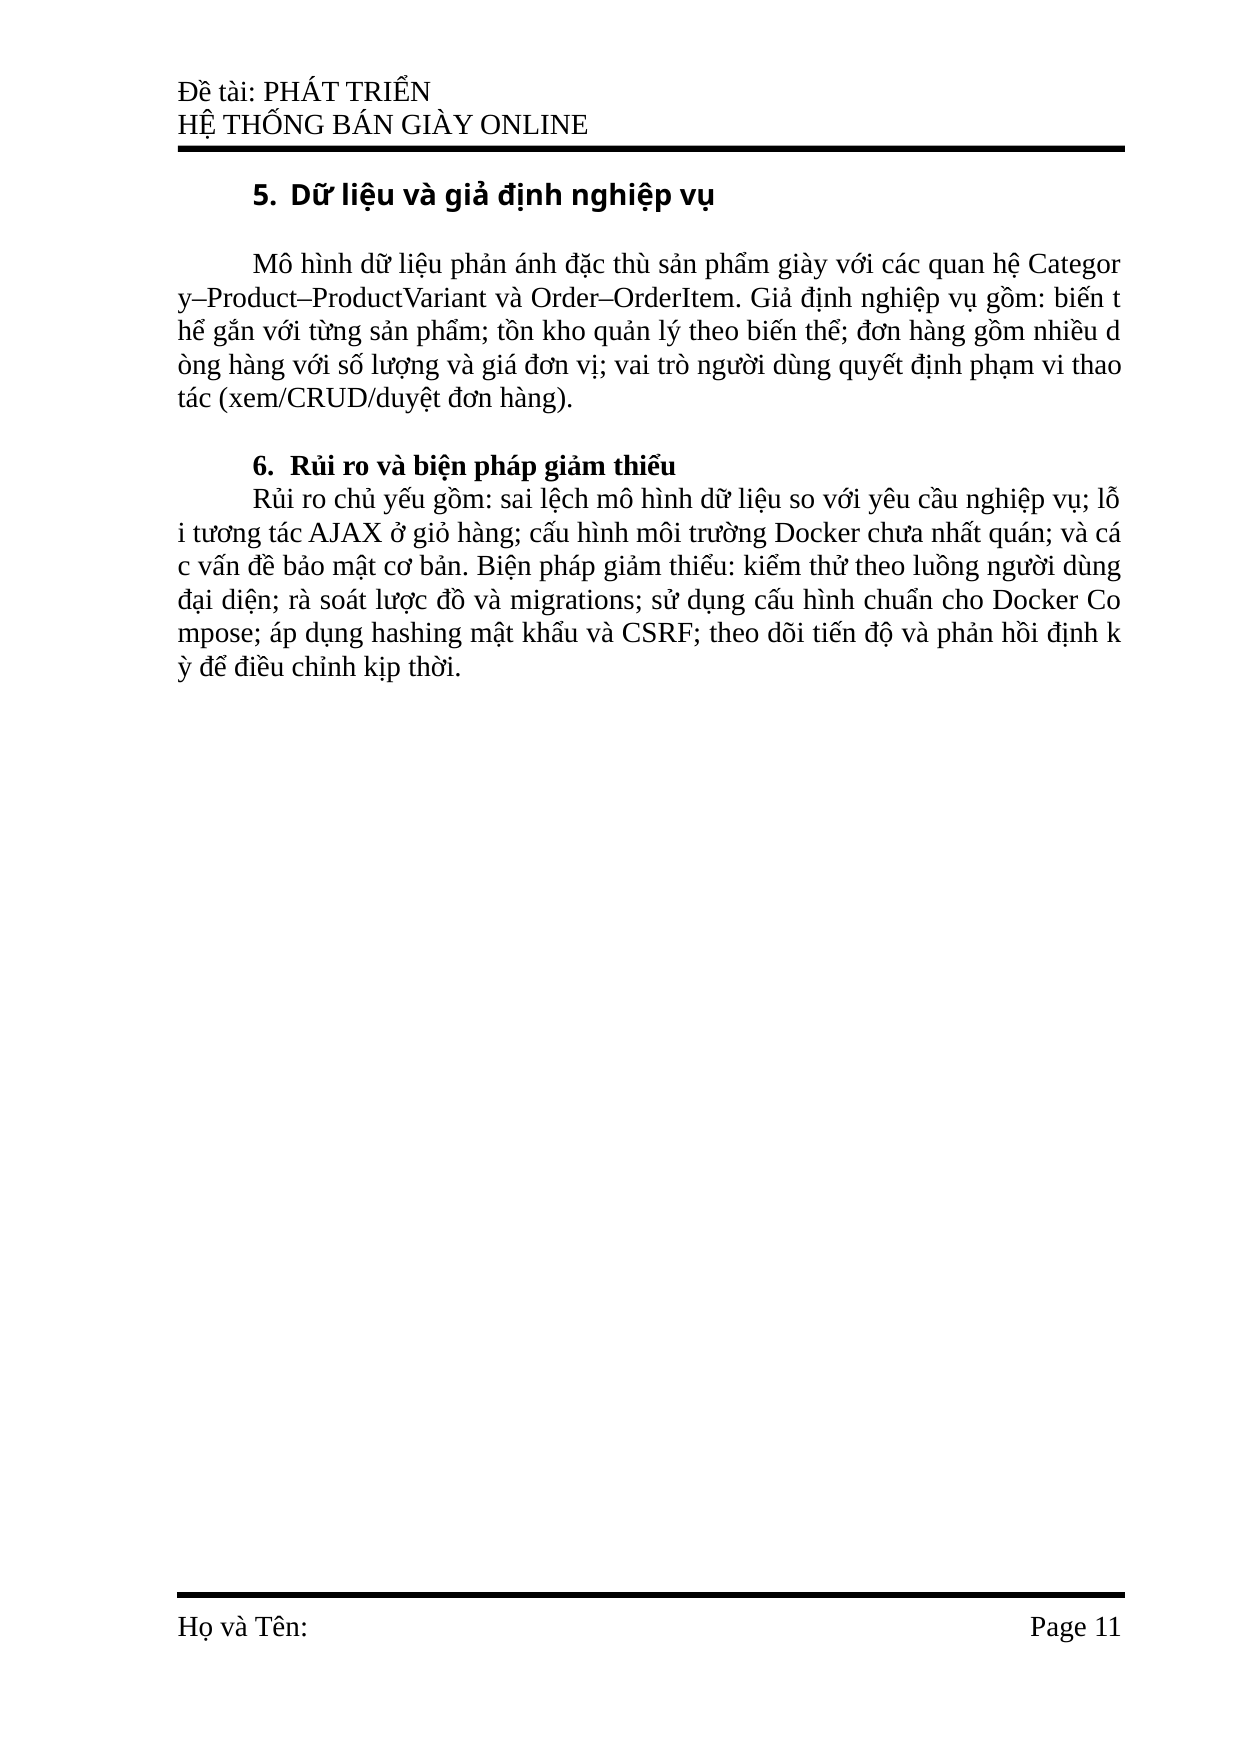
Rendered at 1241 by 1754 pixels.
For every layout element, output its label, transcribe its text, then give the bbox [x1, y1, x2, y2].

text Rủi ro chủ yếu gồm: sai lệch mô hình dữ liệu so với yêu cầu nghiệp vụ; lỗi tương tác AJAX ở giỏ hàng; cấu hình môi trường Docker chưa nhất quán; và các vấn đề bảo mật cơ bản. Biện pháp giảm thiểu: kiểm thử theo luồng người dùng đại diện; rà soát lược đồ và migrations; sử dụng cấu hình chuẩn cho Docker Compose; áp dụng hashing mật khẩu và CSRF; theo dõi tiến độ và phản hồi định kỳ để điều chỉnh kịp thời. [177, 481, 1122, 682]
list Rủi ro và biện pháp giảm thiểu [252, 448, 1122, 481]
text Mô hình dữ liệu phản ánh đặc thù sản phẩm giày với các quan hệ Category–Product–ProductVariant và Order–OrderItem. Giả định nghiệp vụ gồm: biến thể gắn với từng sản phẩm; tồn kho quản lý theo biến thể; đơn hàng gồm nhiều dòng hàng với số lượng và giá đơn vị; vai trò người dùng quyết định phạm vi thao tác (xem/CRUD/duyệt đơn hàng). [177, 246, 1122, 414]
subtitle Dữ liệu và giả định nghiệp vụ [252, 174, 1122, 214]
